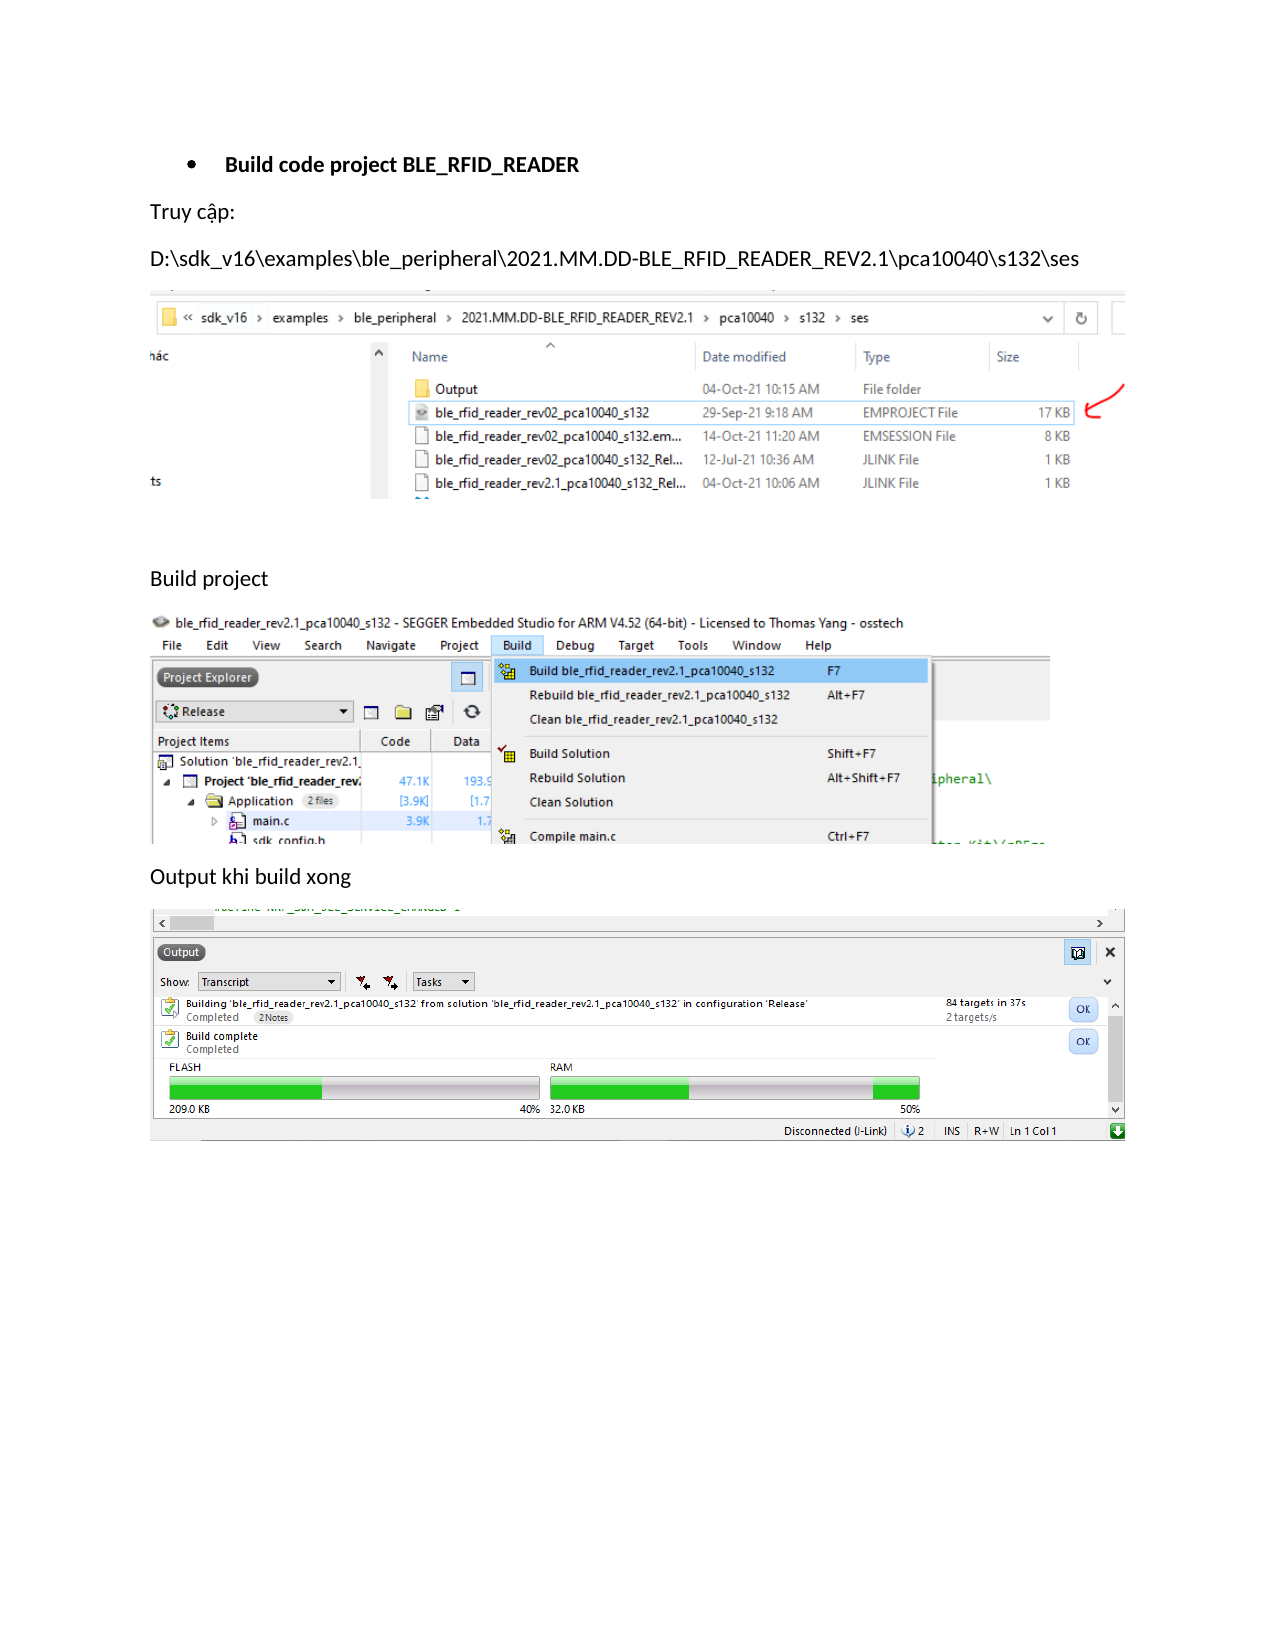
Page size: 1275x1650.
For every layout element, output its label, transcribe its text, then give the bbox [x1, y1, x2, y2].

text Truy cập: [150, 197, 1125, 225]
text Build project [150, 564, 1125, 592]
list Build code project BLE_RFID_READER [187, 150, 1125, 178]
text D:\sdk_v16\examples\ble_peripheral\2021.MM.DD-BLE_RFID_READER_REV2.1\pca10040\s132\ses [150, 244, 1125, 272]
picture [150, 909, 1125, 1141]
picture [150, 610, 1050, 844]
picture [150, 290, 1125, 499]
text Output khi build xong [150, 862, 1125, 890]
